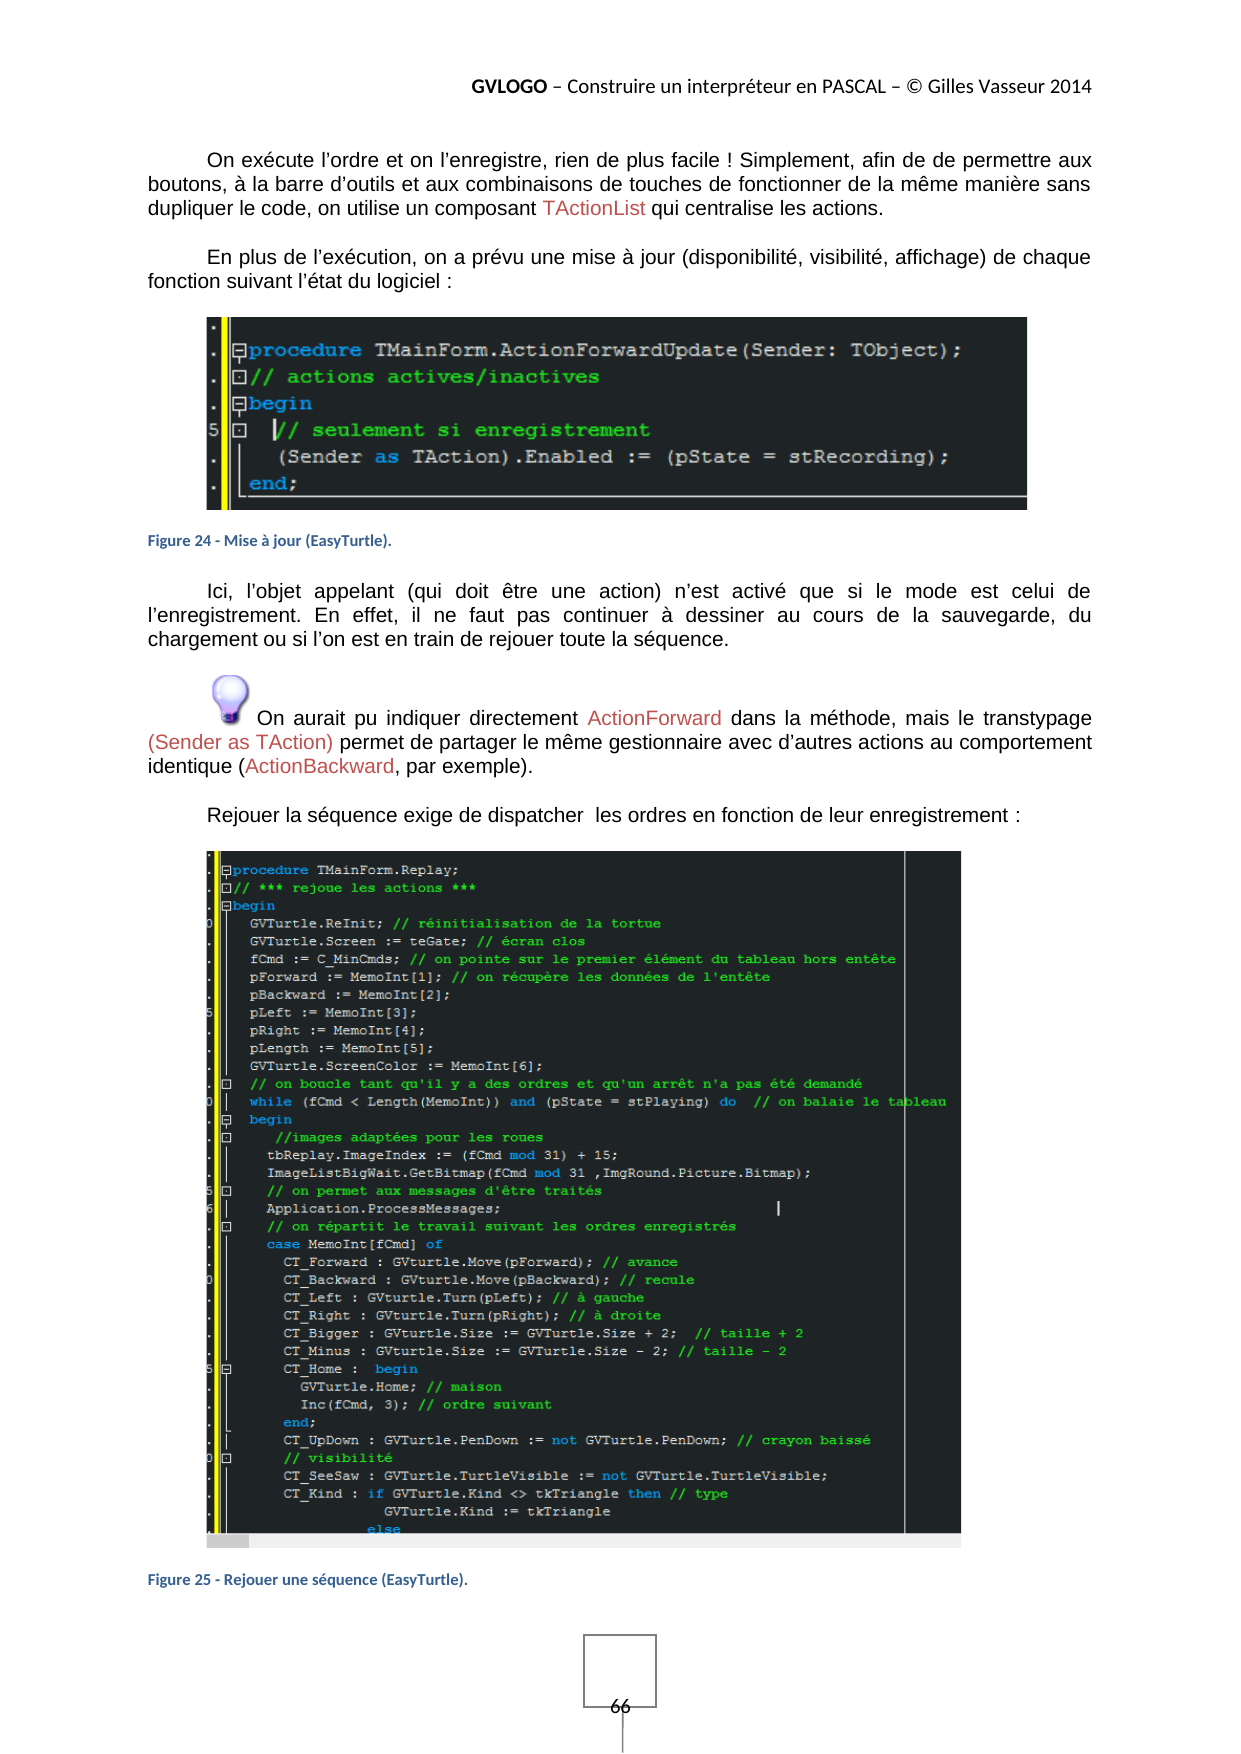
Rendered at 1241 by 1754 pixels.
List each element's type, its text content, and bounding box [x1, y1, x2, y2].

text On aurait pu indiquer directement ActionForward dans la méthode, mais le transtypage (Sender as TAction) permet de partager le même gestionnaire avec d’autres actions au comportement identique (ActionBackward, par exemple). [148, 676, 1093, 778]
text Ici, l’objet appelant (qui doit être une action) n’est activé que si le mode est celui de l’enregistrement. En effet, il ne faut pas continuer à dessiner au cours de la sauvegarde, du chargement ou si l’on est en train de rejouer toute la séquence. [148, 579, 1093, 651]
picture [206, 851, 962, 1548]
text Figure 24 - Mise à jour (EasyTurtle). [148, 530, 1093, 551]
text En plus de l’exécution, on a prévu une mise à jour (disponibilité, visibilité, affichage) de chaque fonction suivant l’état du logiciel : [148, 244, 1093, 292]
text Rejouer la séquence exige de dispatcher les ordres en fonction de leur enregistrement : [148, 803, 1093, 827]
text On exécute l’ordre et on l’enregistre, rien de plus facile ! Simplement, afin de de permettre aux boutons, à la barre d’outils et aux combinaisons de touches de fonctionner de la même manière sans dupliquer le code, on utilise un composant TActionList qui centralise les actions. [148, 148, 1093, 219]
picture [206, 317, 1028, 510]
picture [206, 675, 257, 726]
text Figure 25 - Rejouer une séquence (EasyTurtle). [148, 1569, 1093, 1589]
